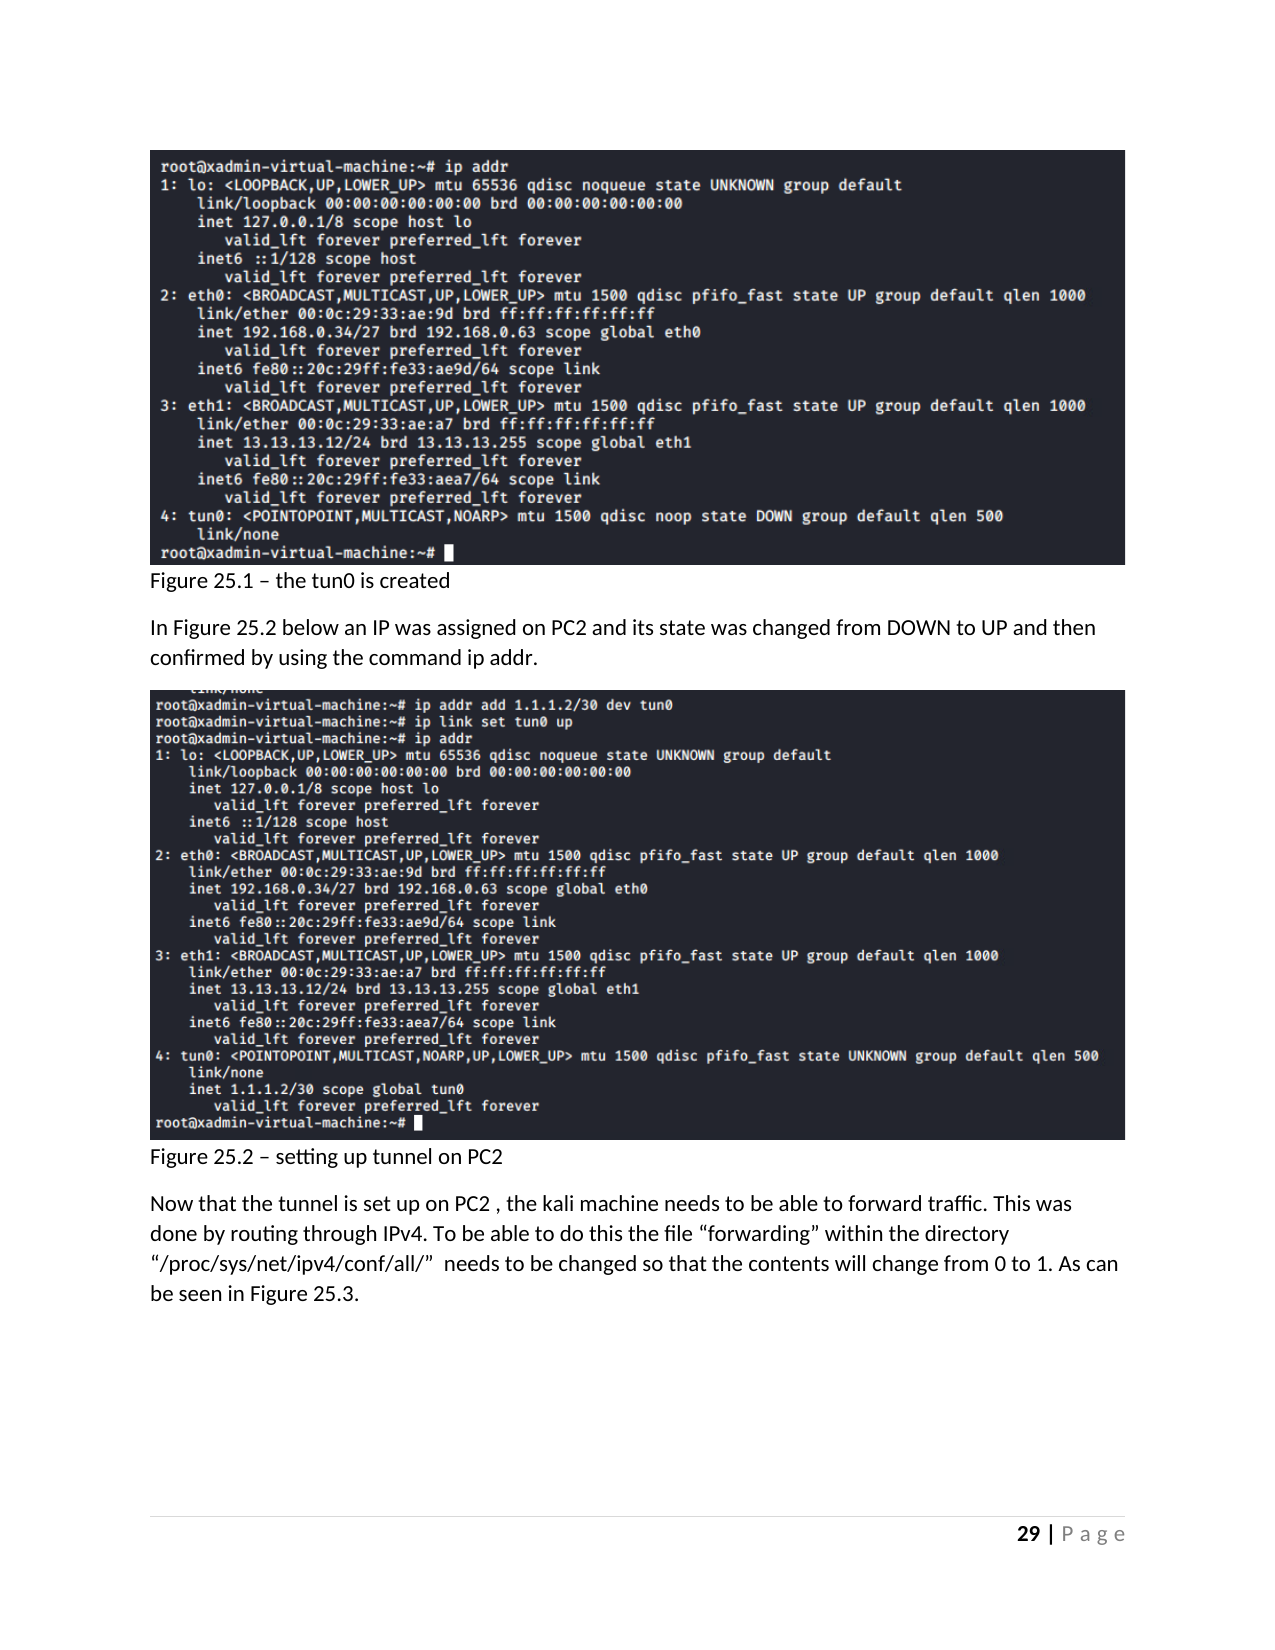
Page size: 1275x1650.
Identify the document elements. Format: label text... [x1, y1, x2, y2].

picture [150, 150, 1125, 565]
text In Figure 25.2 below an IP was assigned on PC2 and its state was changed from DOWN to UP and then confirmed by using the command ip addr. [150, 613, 1125, 672]
picture [150, 690, 1125, 1140]
text Figure 25.1 – the tun0 is created [150, 565, 1125, 594]
text Now that the tunnel is set up on PC2 , the kali machine needs to be able to forward traffic. This was done by routing through IPv4. To be able to do this the file “forwarding” within the directory “/proc/sys/net/ipv4/conf/all/” needs to be changed so that the contents will change from 0 to 1. As can be seen in Figure 25.3. [150, 1189, 1125, 1307]
text Figure 25.2 – setting up tunnel on PC2 [150, 1140, 1125, 1170]
